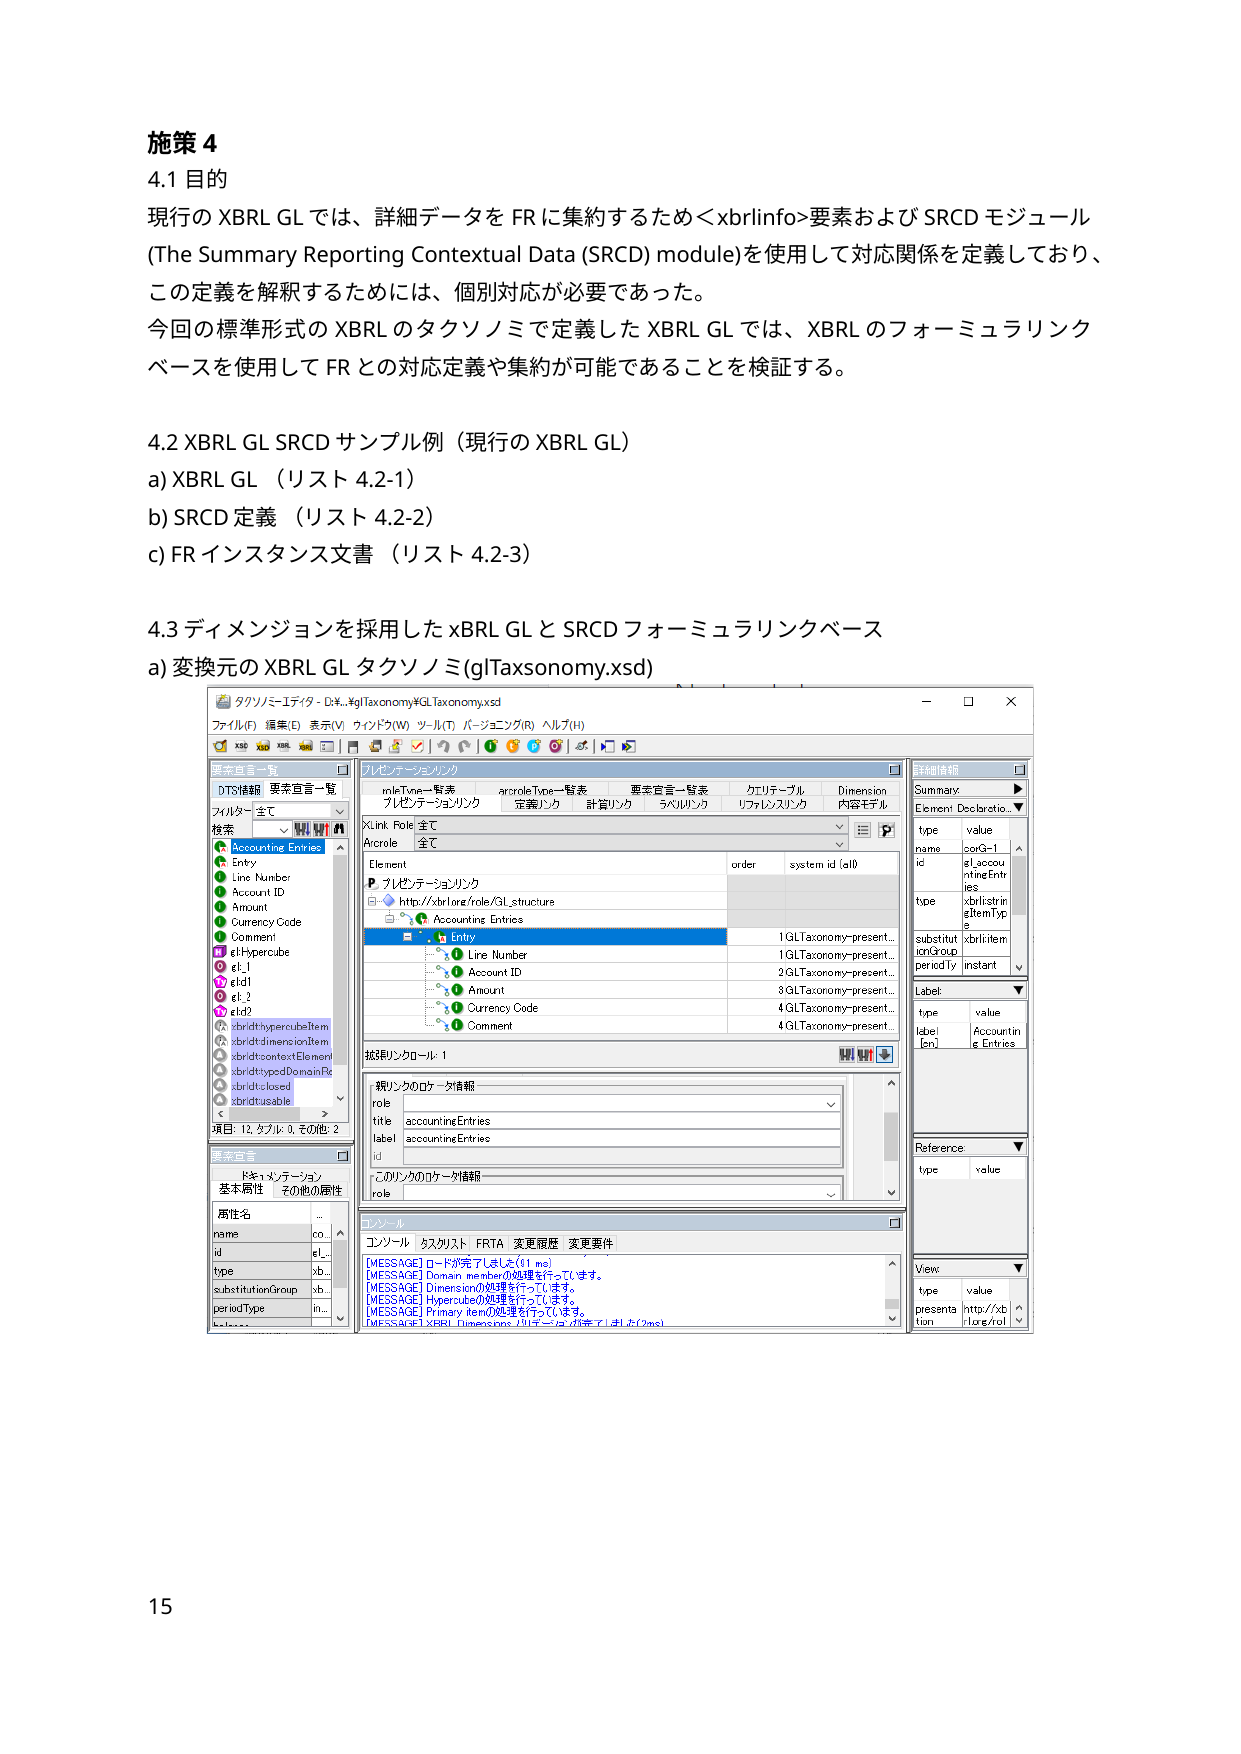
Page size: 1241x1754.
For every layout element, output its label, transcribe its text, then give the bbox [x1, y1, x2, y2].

text a) XBRL GL （リスト 4.2-1） [148, 459, 1092, 497]
text 現行のXBRL GLでは、詳細データをFRに集約するため＜xbrlinfo>要素およびSRCDモジュール(The Summary Reporting Contextual Data (SRCD) module)を使用して対応関係を定義しており、この定義を解釈するためには、個別対応が必要であった。 [148, 197, 1092, 309]
text b) SRCD定義 （リスト 4.2-2） [148, 497, 1092, 534]
subtitle 4.3ディメンジョンを採用したxBRL GLとSRCDフォーミュラリンクベース [148, 609, 1092, 647]
text a) 変換元のXBRL GL タクソノミ(glTaxsonomy.xsd) [148, 647, 1092, 684]
text 今回の標準形式のXBRLのタクソノミで定義したXBRL GLでは、XBRLのフォーミュラリンクベースを使用してFRとの対応定義や集約が可能であることを検証する。 [148, 309, 1092, 384]
subtitle 施策4 [148, 123, 1092, 159]
subtitle 4.2 XBRL GL SRCDサンプル例（現行のXBRL GL） [148, 422, 1092, 459]
picture [206, 684, 1034, 1334]
text c) FRインスタンス文書 （リスト 4.2-3） [148, 534, 1092, 572]
subtitle 4.1 目的 [148, 159, 1092, 197]
